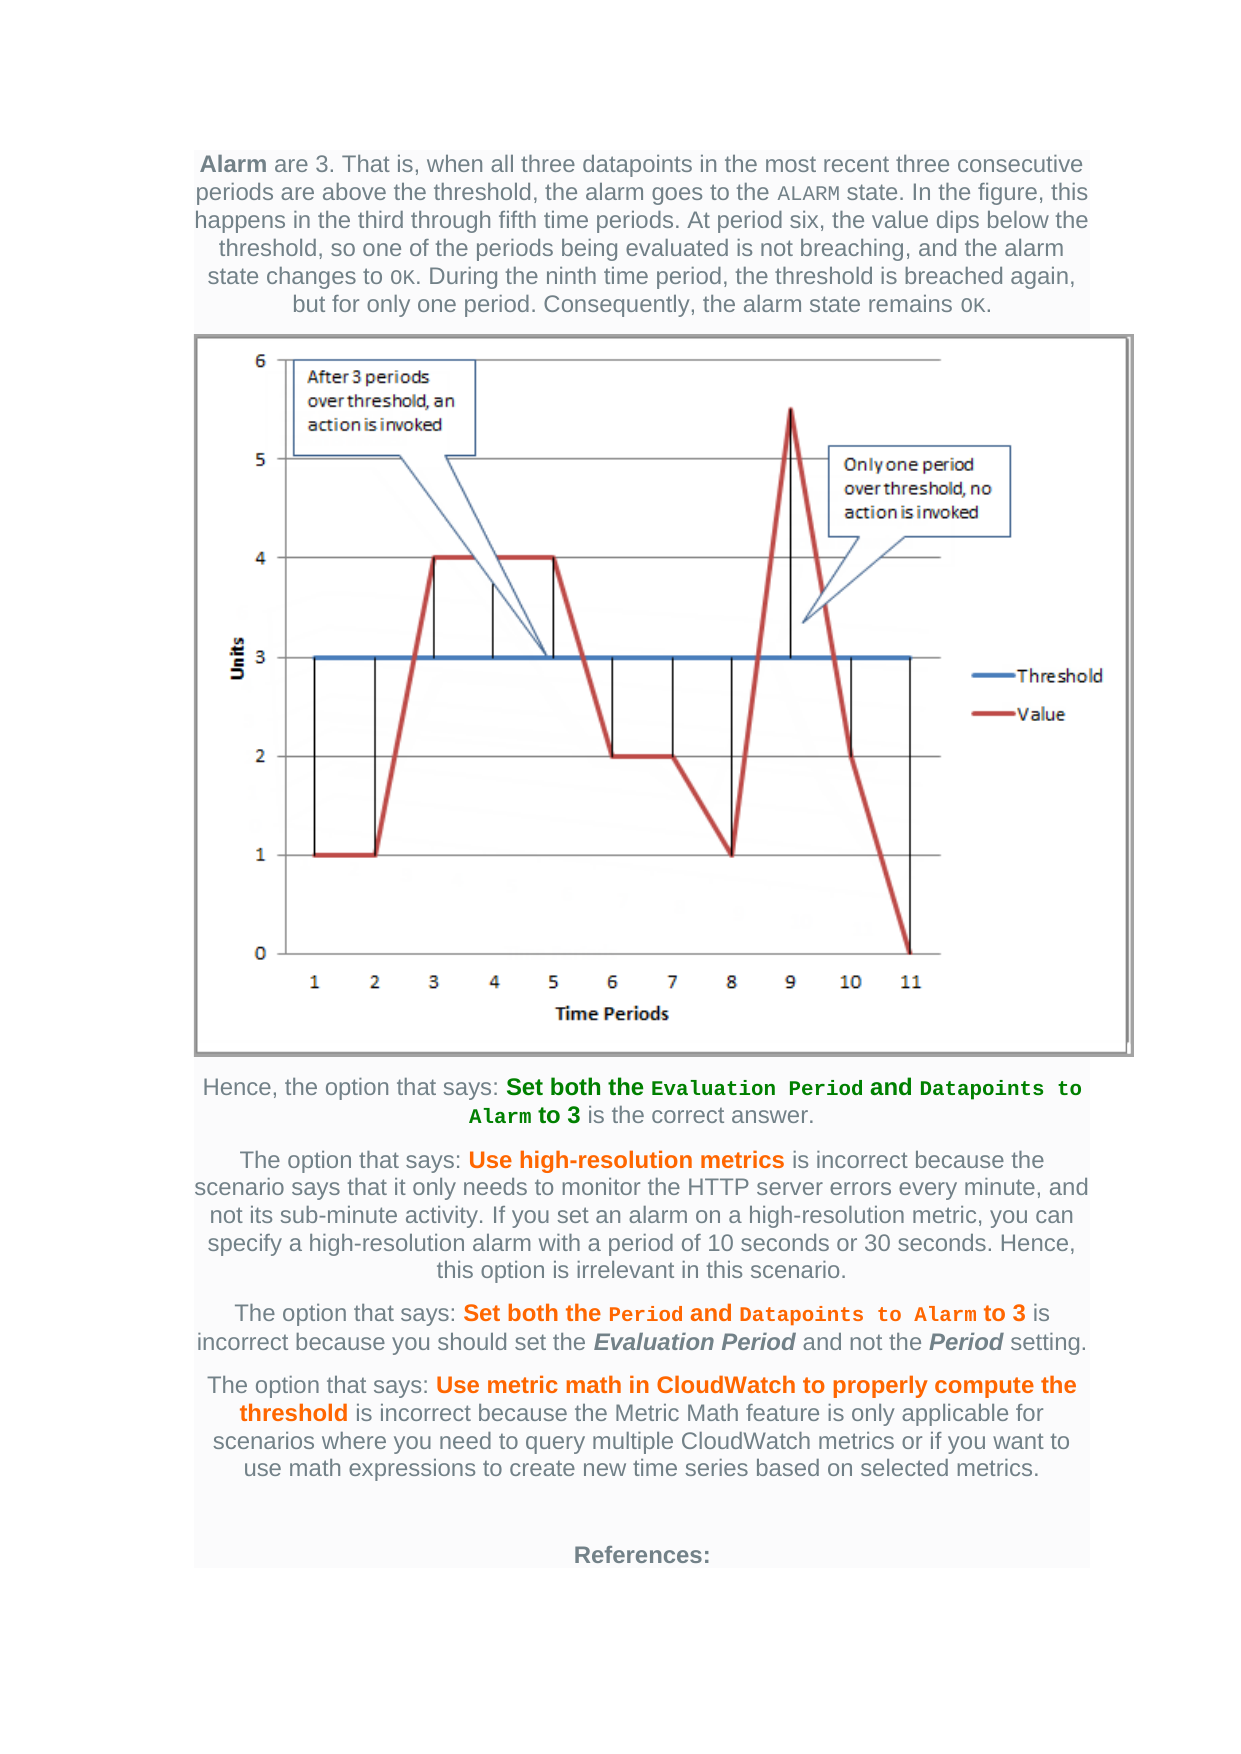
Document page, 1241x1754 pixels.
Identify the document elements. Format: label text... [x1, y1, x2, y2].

picture [193, 334, 1134, 1057]
text Hence, the option that says: Set both the Evaluation Period and Datapoints to Alarm to 3 is the correct answer. [194, 1073, 1090, 1130]
text References: [194, 1541, 1090, 1568]
text The option that says: Use metric math in CloudWatch to properly compute the threshold is incorrect because the Metric Math feature is only applicable for scenarios where you need to query multiple CloudWatch metrics or if you want to use math expressions to create new time series based on selected metrics. [194, 1371, 1090, 1482]
text The option that says: Set both the Period and Datapoints to Alarm to 3 is incorrect because you should set the Evaluation Period and not the Period setting. [194, 1299, 1090, 1356]
text The option that says: Use high-resolution metrics is incorrect because the scenario says that it only needs to monitor the HTTP server errors every minute, and not its sub-minute activity. If you set an alarm on a high-resolution metric, you can specify a high-resolution alarm with a period of 10 seconds or 30 seconds. Hence, this option is irrelevant in this scenario. [194, 1146, 1090, 1284]
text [194, 150, 1090, 319]
